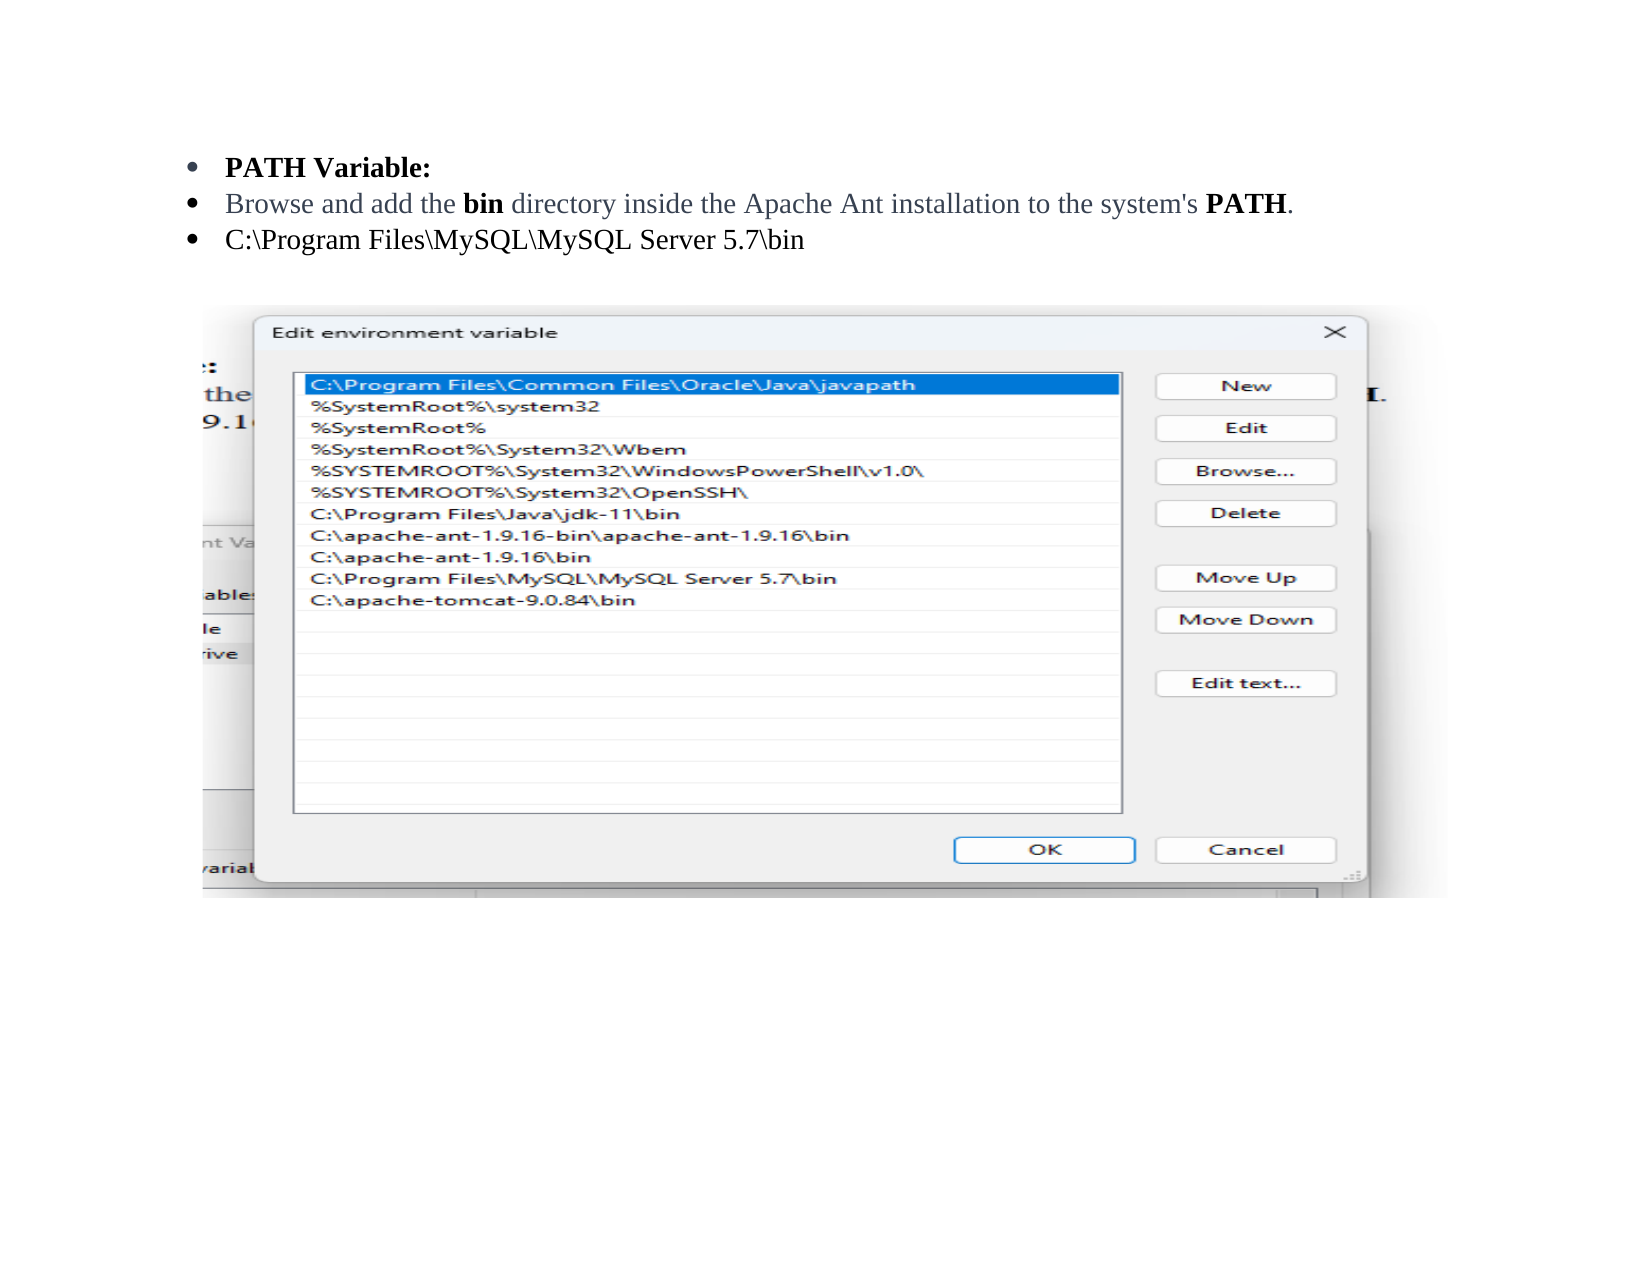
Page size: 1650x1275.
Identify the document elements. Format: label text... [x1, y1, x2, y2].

list C:\Program Files\MySQL\MySQL Server 5.7\bin [187, 222, 1500, 256]
list PATH Variable: [187, 150, 1500, 184]
list Browse and add the bin directory inside the Apache Ant installation to the system's PATH. [187, 186, 1500, 220]
picture [202, 305, 1448, 898]
